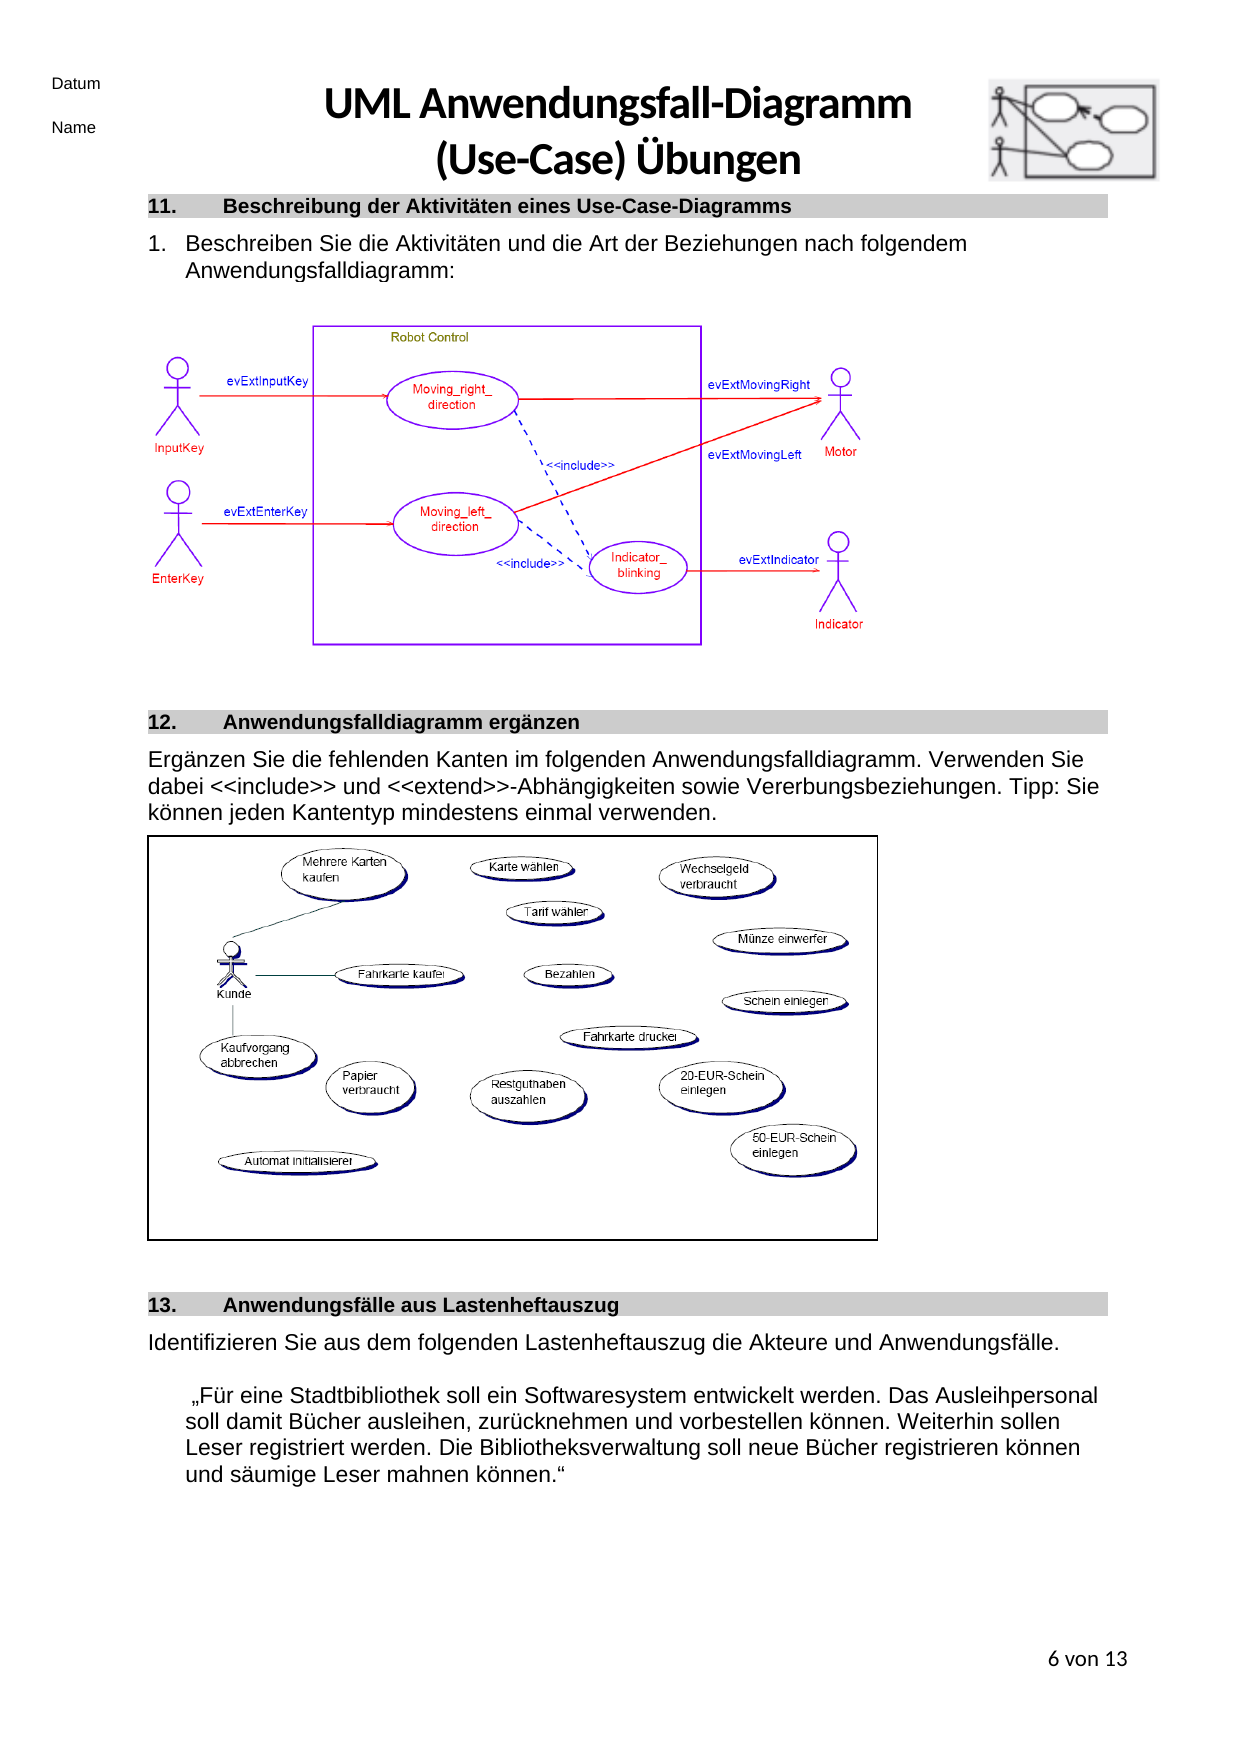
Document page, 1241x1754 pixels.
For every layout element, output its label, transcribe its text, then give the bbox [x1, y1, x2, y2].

text Identifizieren Sie aus dem folgenden Lastenheftauszug die Akteure und Anwendungsfälle. [148, 1329, 1108, 1355]
list Beschreiben Sie die Aktivitäten und die Art der Beziehungen nach folgendem Anwendungsfalldiagramm: [148, 230, 1108, 283]
picture [149, 837, 877, 1239]
text Anwendungsfälle aus Lastenheftauszug [148, 1292, 1108, 1316]
text Anwendungsfalldiagramm ergänzen [148, 710, 1108, 734]
text Ergänzen Sie die fehlenden Kanten im folgenden Anwendungsfalldiagramm. Verwenden Sie dabei <<include>> und <<extend>>-Abhängigkeiten sowie Vererbungsbeziehungen. Tipp: Sie können jeden Kantentyp mindestens einmal verwenden. [148, 746, 1108, 826]
text „Für eine Stadtbibliothek soll ein Softwaresystem entwickelt werden. Das Ausleihpersonal soll damit Bücher ausleihen, zurücknehmen und vorbestellen können. Weiterhin sollen Leser registriert werden. Die Bibliotheksverwaltung soll neue Bücher registrieren können und säumige Leser mahnen können.“ [185, 1382, 1108, 1487]
text Beschreibung der Aktivitäten eines Use-Case-Diagramms [148, 194, 1108, 218]
